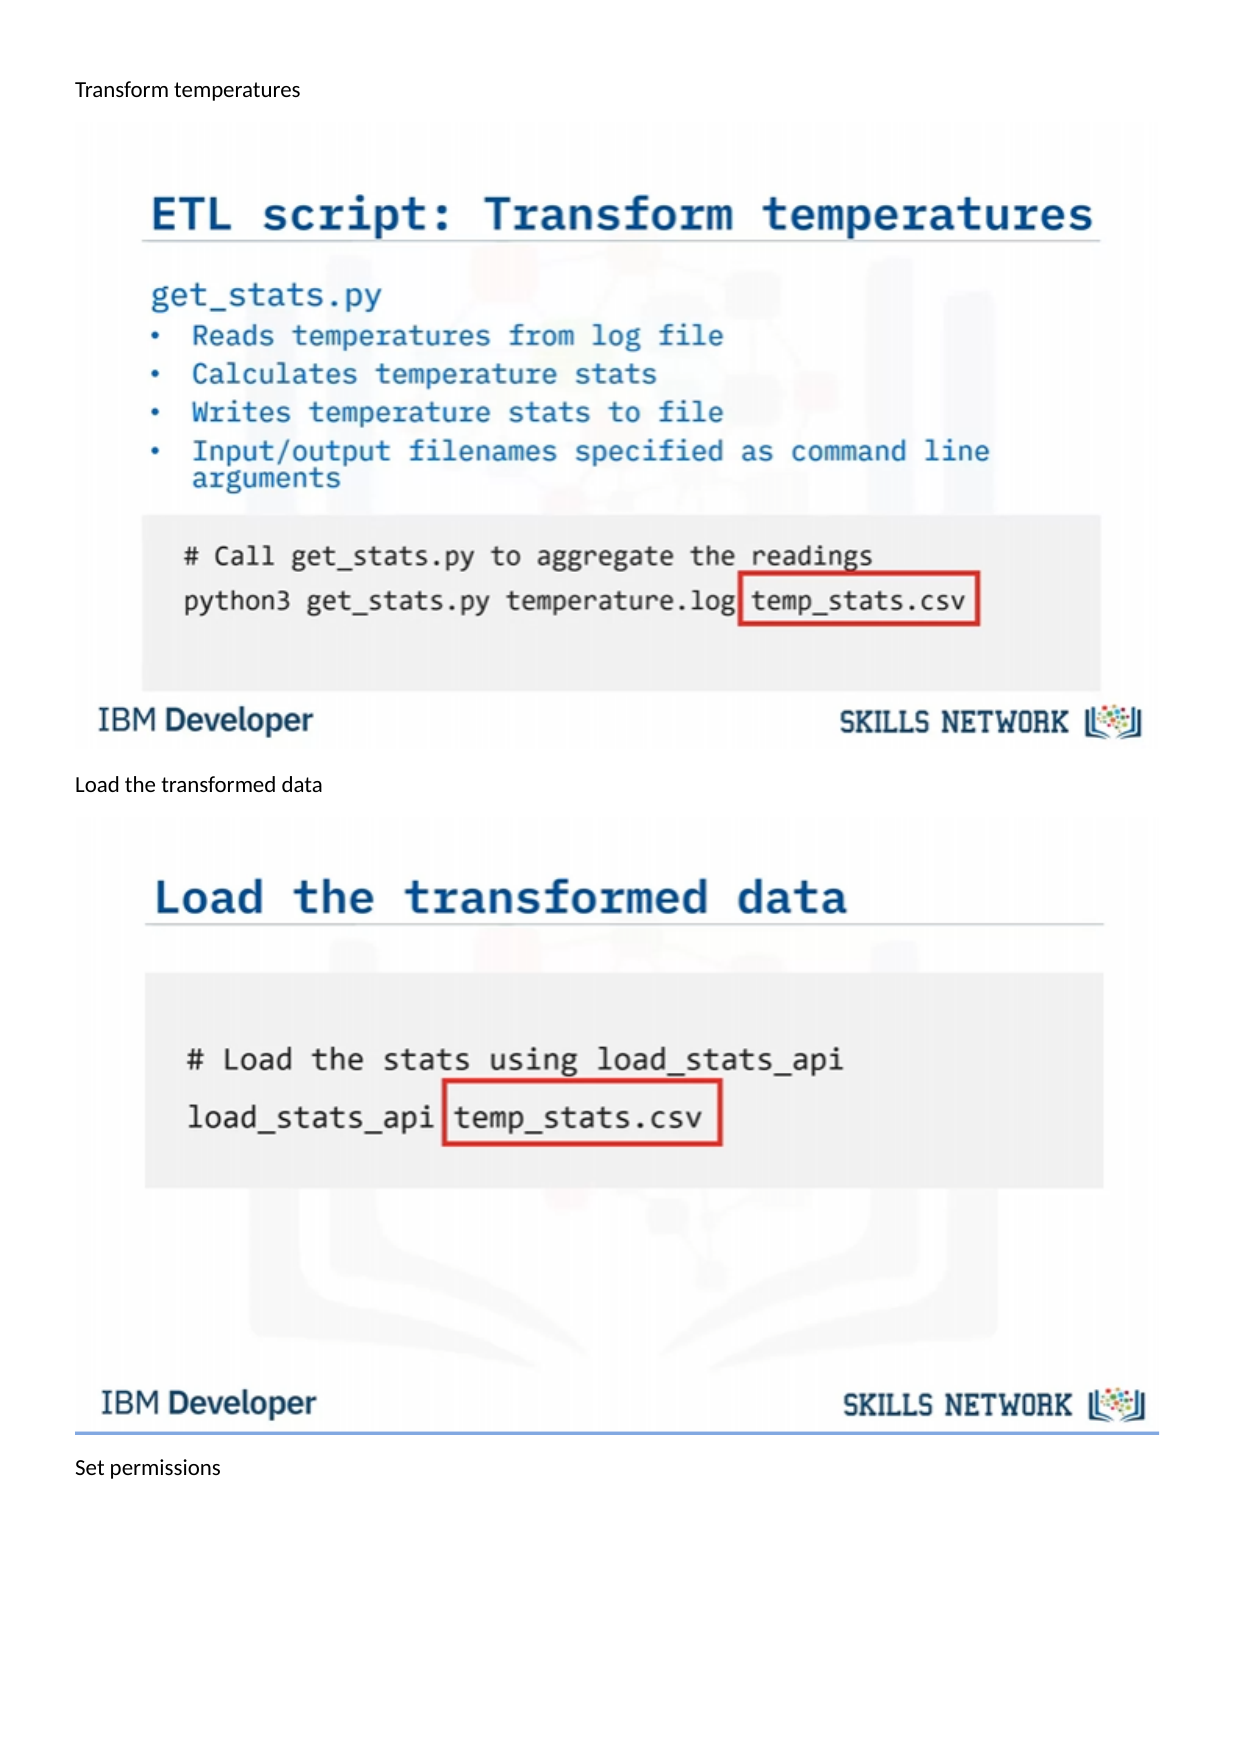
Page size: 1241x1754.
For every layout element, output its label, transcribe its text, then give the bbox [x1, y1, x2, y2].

picture [75, 817, 1160, 1435]
text Transform temperatures [75, 75, 1165, 103]
text Load the transformed data [75, 770, 1165, 798]
picture [75, 121, 1158, 752]
text Set permissions [75, 1453, 1165, 1481]
